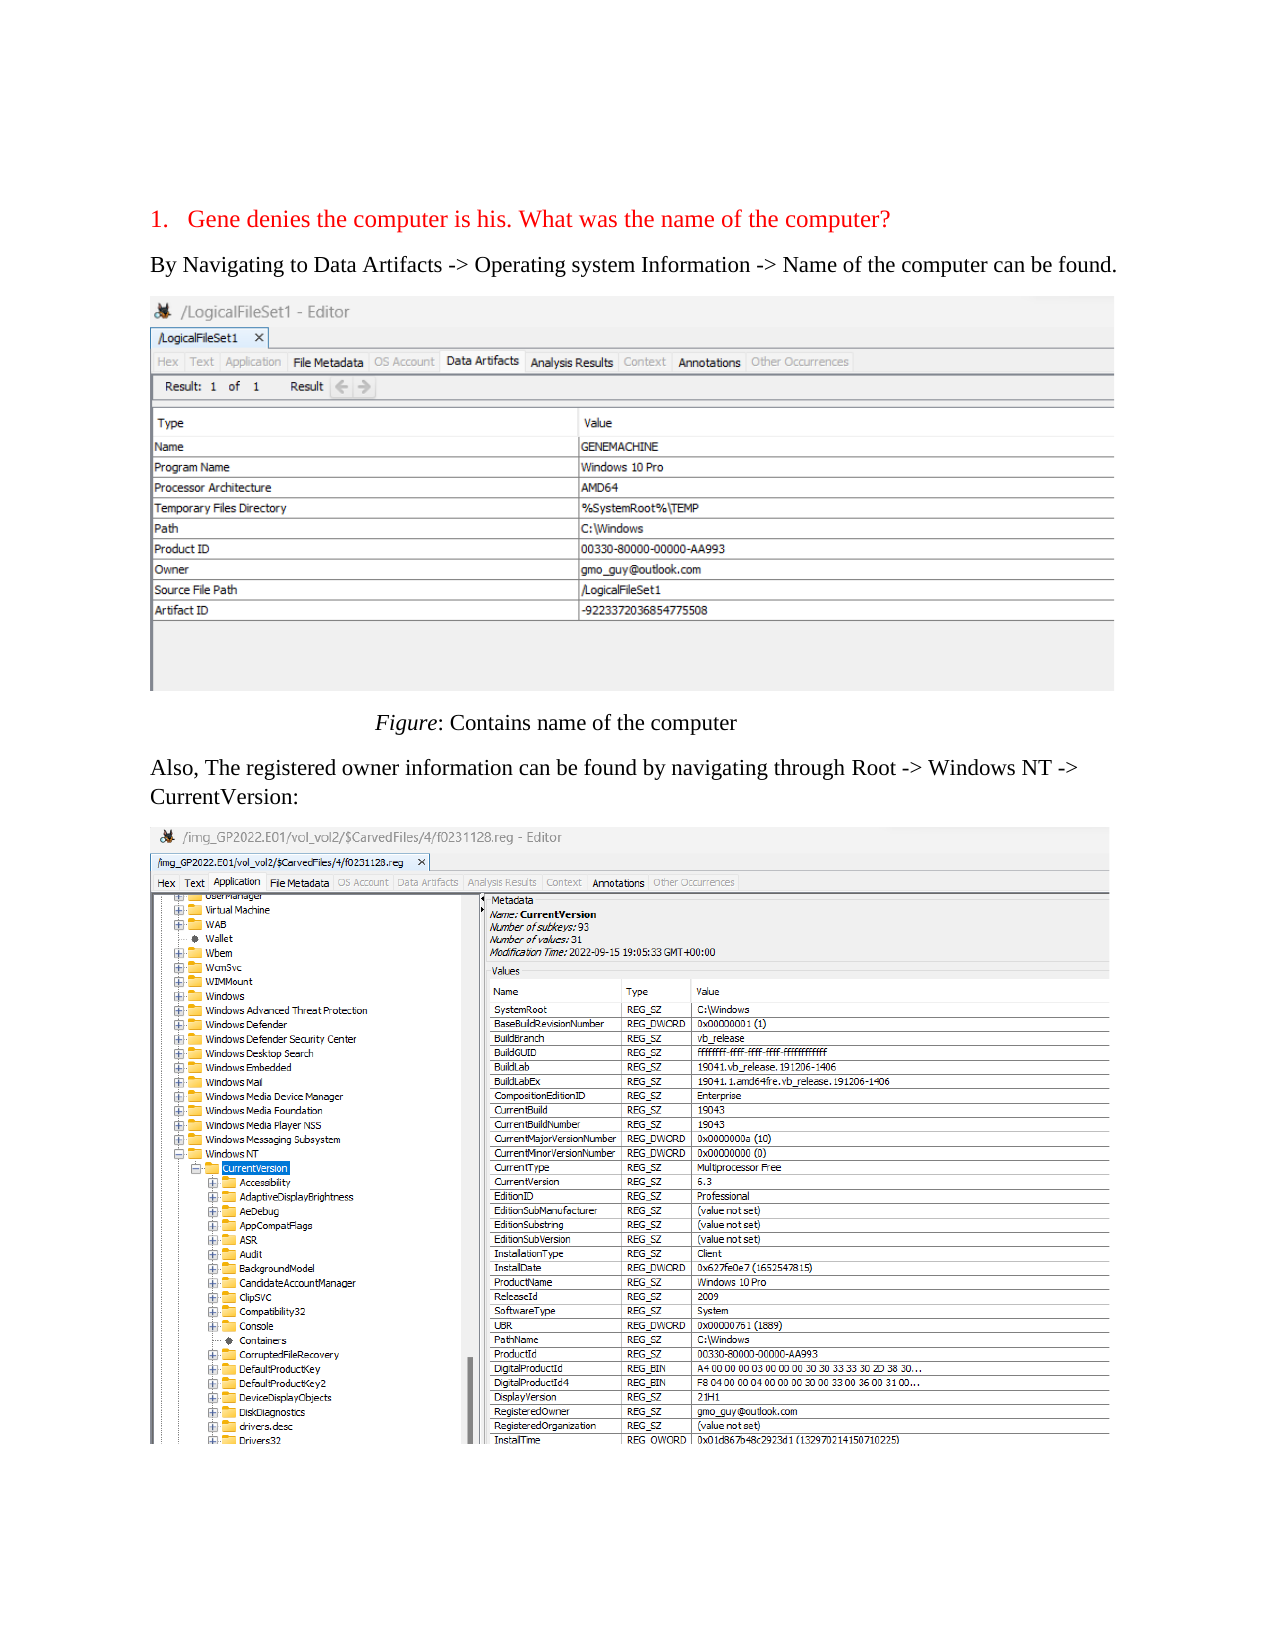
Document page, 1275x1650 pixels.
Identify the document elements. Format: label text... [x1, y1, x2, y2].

text Also, The registered owner information can be found by navigating through Root -> Windows NT -> CurrentVersion: [150, 754, 1125, 809]
text By Navigating to Data Artifacts -> Operating system Information -> Name of the computer can be found. [150, 251, 1125, 278]
picture [150, 296, 1115, 691]
picture [150, 827, 1110, 1444]
list Gene denies the computer is his. What was the name of the computer? [150, 204, 1125, 232]
text Figure: Contains name of the computer [300, 709, 1125, 736]
